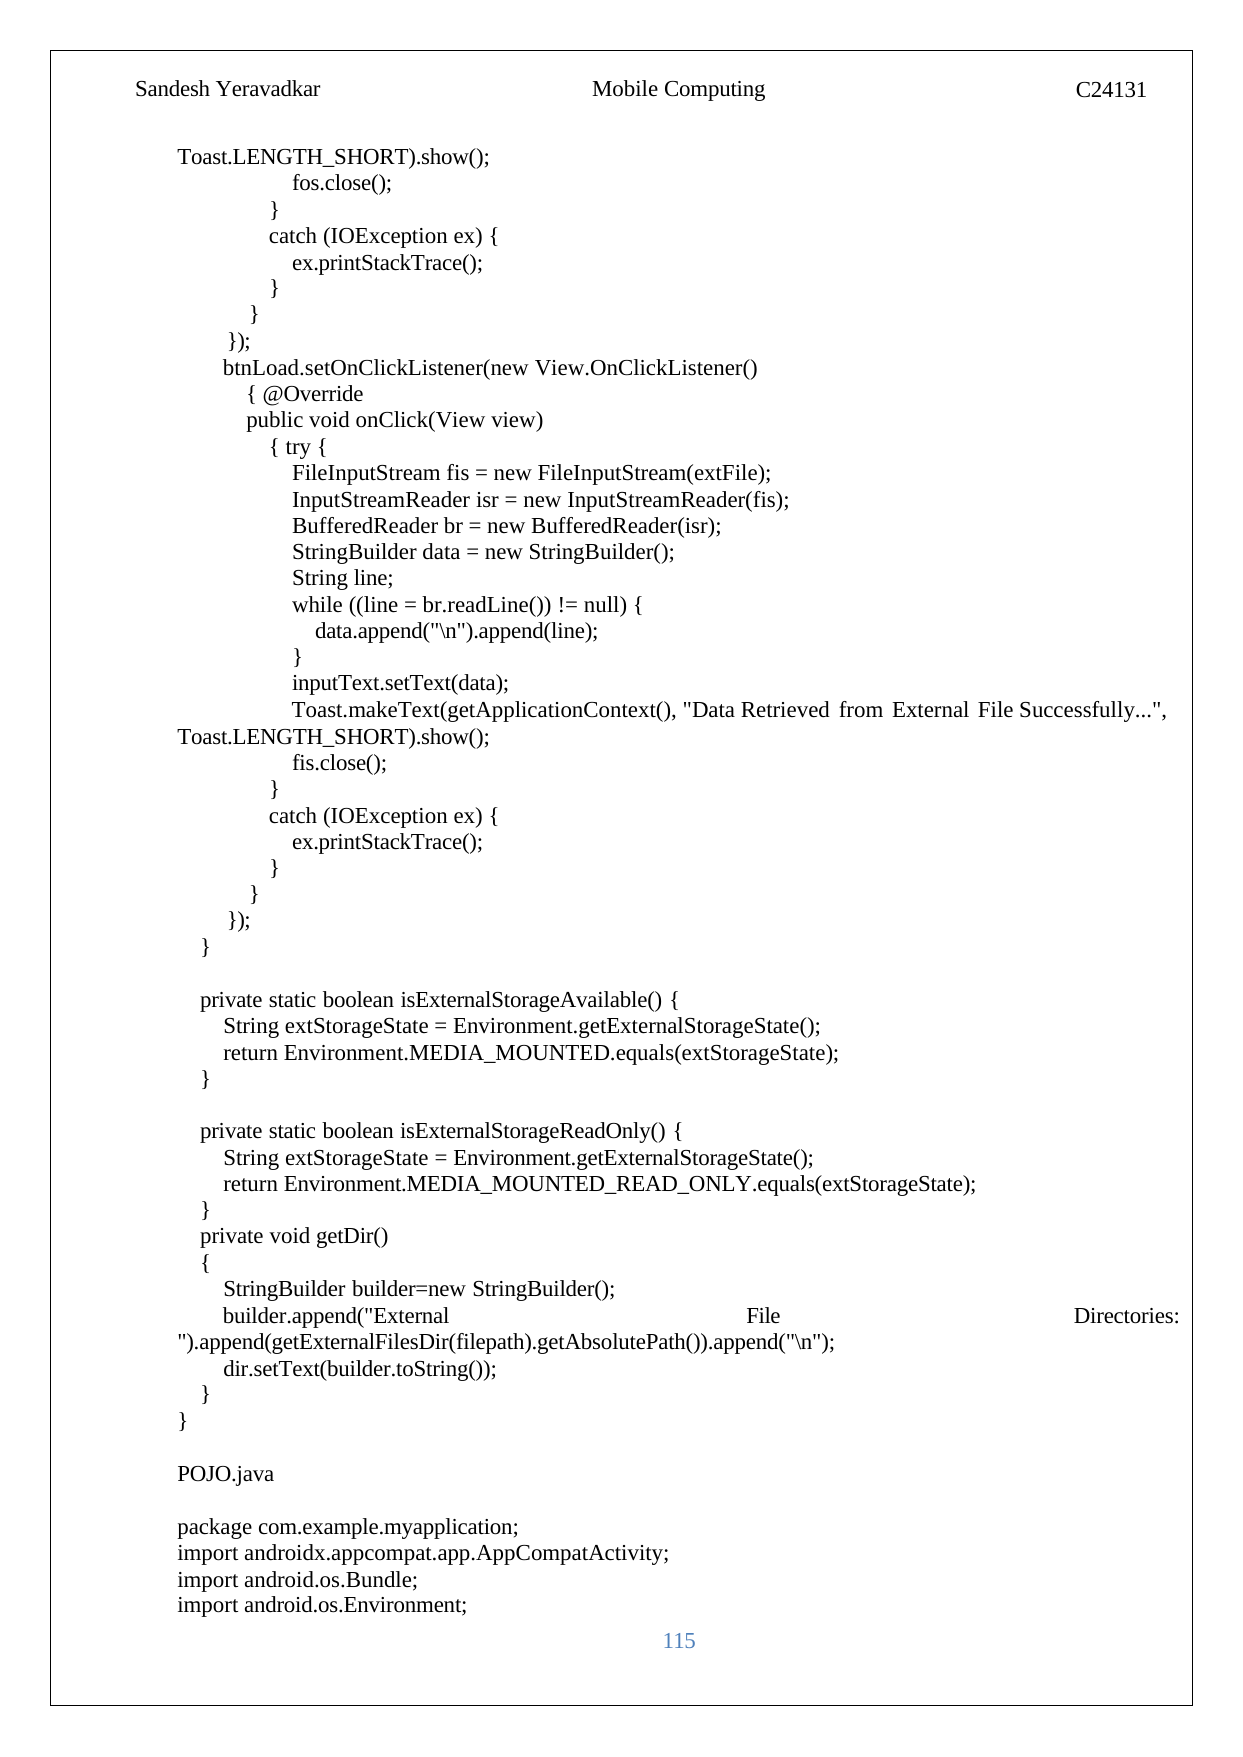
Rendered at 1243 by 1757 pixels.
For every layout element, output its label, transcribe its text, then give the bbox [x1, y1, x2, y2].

text private static boolean isExternalStorageAvailable() { [200, 986, 1184, 1012]
text } [292, 644, 1184, 670]
text catch (IOException ex) { ex.printStackTrace(); [269, 222, 556, 275]
text fis.close(); [292, 749, 1184, 776]
text FileInputStream fis = new FileInputStream(extFile); InputStreamReader isr = new InputStreamReader(fis); BufferedReader br = new BufferedReader(isr); StringBuilder data = new StringBuilder(); [292, 459, 809, 565]
text StringBuilder builder=new StringBuilder(); [223, 1275, 1184, 1302]
text } [269, 776, 1184, 802]
text } [269, 196, 1184, 222]
text public void onClick(View view) { try { [246, 407, 576, 459]
text private static boolean isExternalStorageReadOnly() { [200, 1118, 1184, 1144]
text } [269, 855, 1184, 881]
text } [133, 881, 261, 907]
text import androidx.appcompat.app.AppCompatActivity; import android.os.Bundle; [177, 1539, 670, 1592]
text while ((line = br.readLine()) != null) { data.append("\n").append(line); [292, 591, 715, 644]
text inputText.setText(data); [292, 670, 1184, 696]
text } [177, 1408, 1184, 1434]
text String extStorageState = Environment.getExternalStorageState(); return Environment.MEDIA_MOUNTED.equals(extStorageState); [223, 1013, 841, 1065]
text String extStorageState = Environment.getExternalStorageState(); [223, 1144, 1184, 1170]
text package com.example.myapplication; [177, 1513, 1184, 1539]
text builder.append("External File Directories: ").append(getExternalFilesDir(filepath).getAbsolutePath()).append("\n"); [177, 1302, 1181, 1354]
text }); [133, 327, 251, 353]
text dir.setText(builder.toString()); [223, 1354, 1184, 1381]
text catch (IOException ex) { ex.printStackTrace(); [269, 802, 556, 855]
text } [200, 933, 1184, 960]
text } [133, 301, 261, 327]
text private void getDir() [200, 1223, 1184, 1249]
text Toast.makeText(getApplicationContext(), "Data Retrieved from External File Successfully...", Toast.LENGTH_SHORT).show(); [177, 696, 1184, 749]
text btnLoad.setOnClickListener(new View.OnClickListener() { @Override [223, 354, 774, 407]
text POJO.java [177, 1460, 1184, 1487]
text } [200, 1381, 1184, 1407]
text } [200, 1065, 1184, 1092]
text return Environment.MEDIA_MOUNTED_READ_ONLY.equals(extStorageState); [223, 1170, 1184, 1196]
text }); [133, 907, 251, 933]
text } [200, 1197, 1184, 1223]
text { [200, 1249, 1184, 1275]
text } [269, 275, 1184, 301]
text Toast.LENGTH_SHORT).show(); fos.close(); [177, 143, 492, 196]
text import android.os.Environment; [177, 1592, 1184, 1618]
text String line; [292, 565, 1184, 591]
